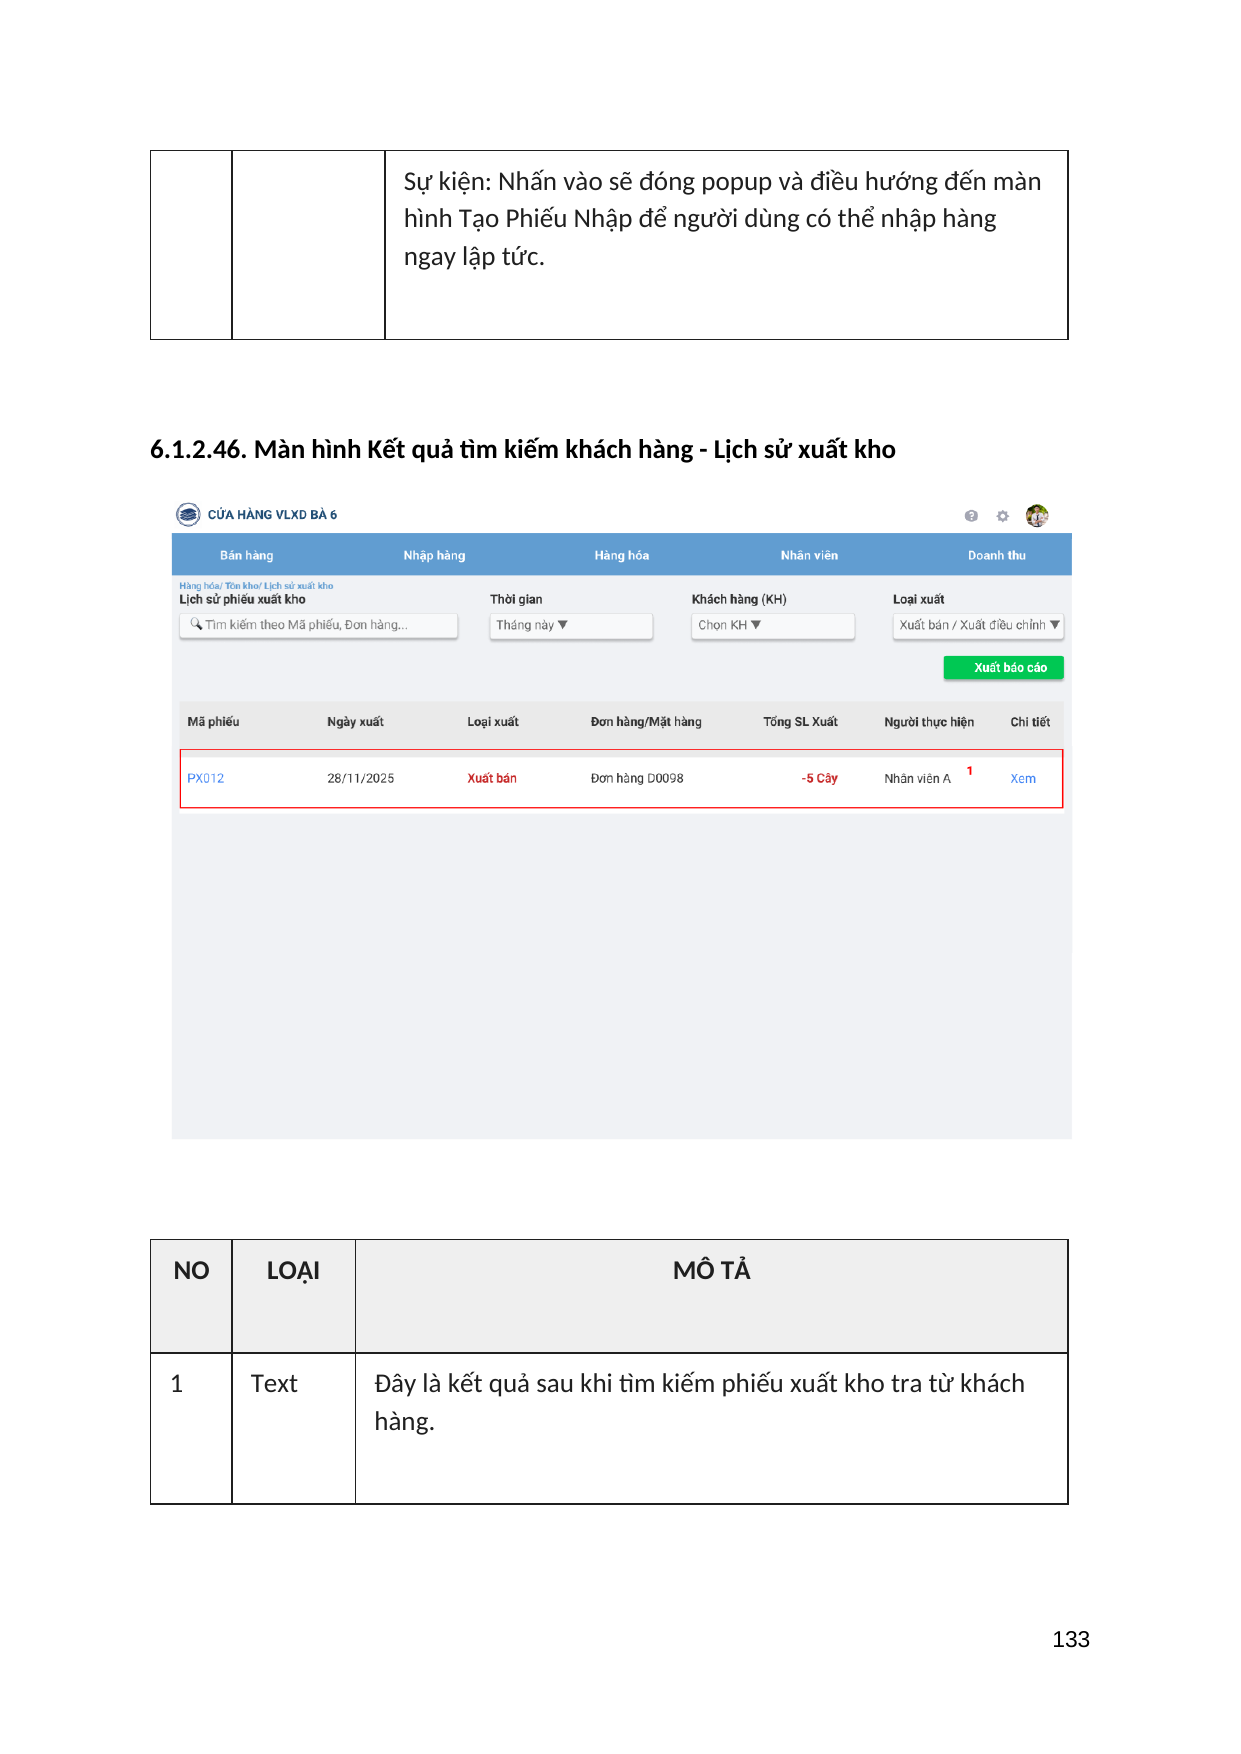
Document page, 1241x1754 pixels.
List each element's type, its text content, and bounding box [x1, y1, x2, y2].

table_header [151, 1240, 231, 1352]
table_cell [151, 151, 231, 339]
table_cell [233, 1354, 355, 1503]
subtitle 6.1.2.46. Màn hình Kết quả tìm kiếm khách hàng - Lịch sử xuất kho [150, 432, 1090, 465]
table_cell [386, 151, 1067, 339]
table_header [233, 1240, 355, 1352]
picture [150, 495, 1091, 1148]
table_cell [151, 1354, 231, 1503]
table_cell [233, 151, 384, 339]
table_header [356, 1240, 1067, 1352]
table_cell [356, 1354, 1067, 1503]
